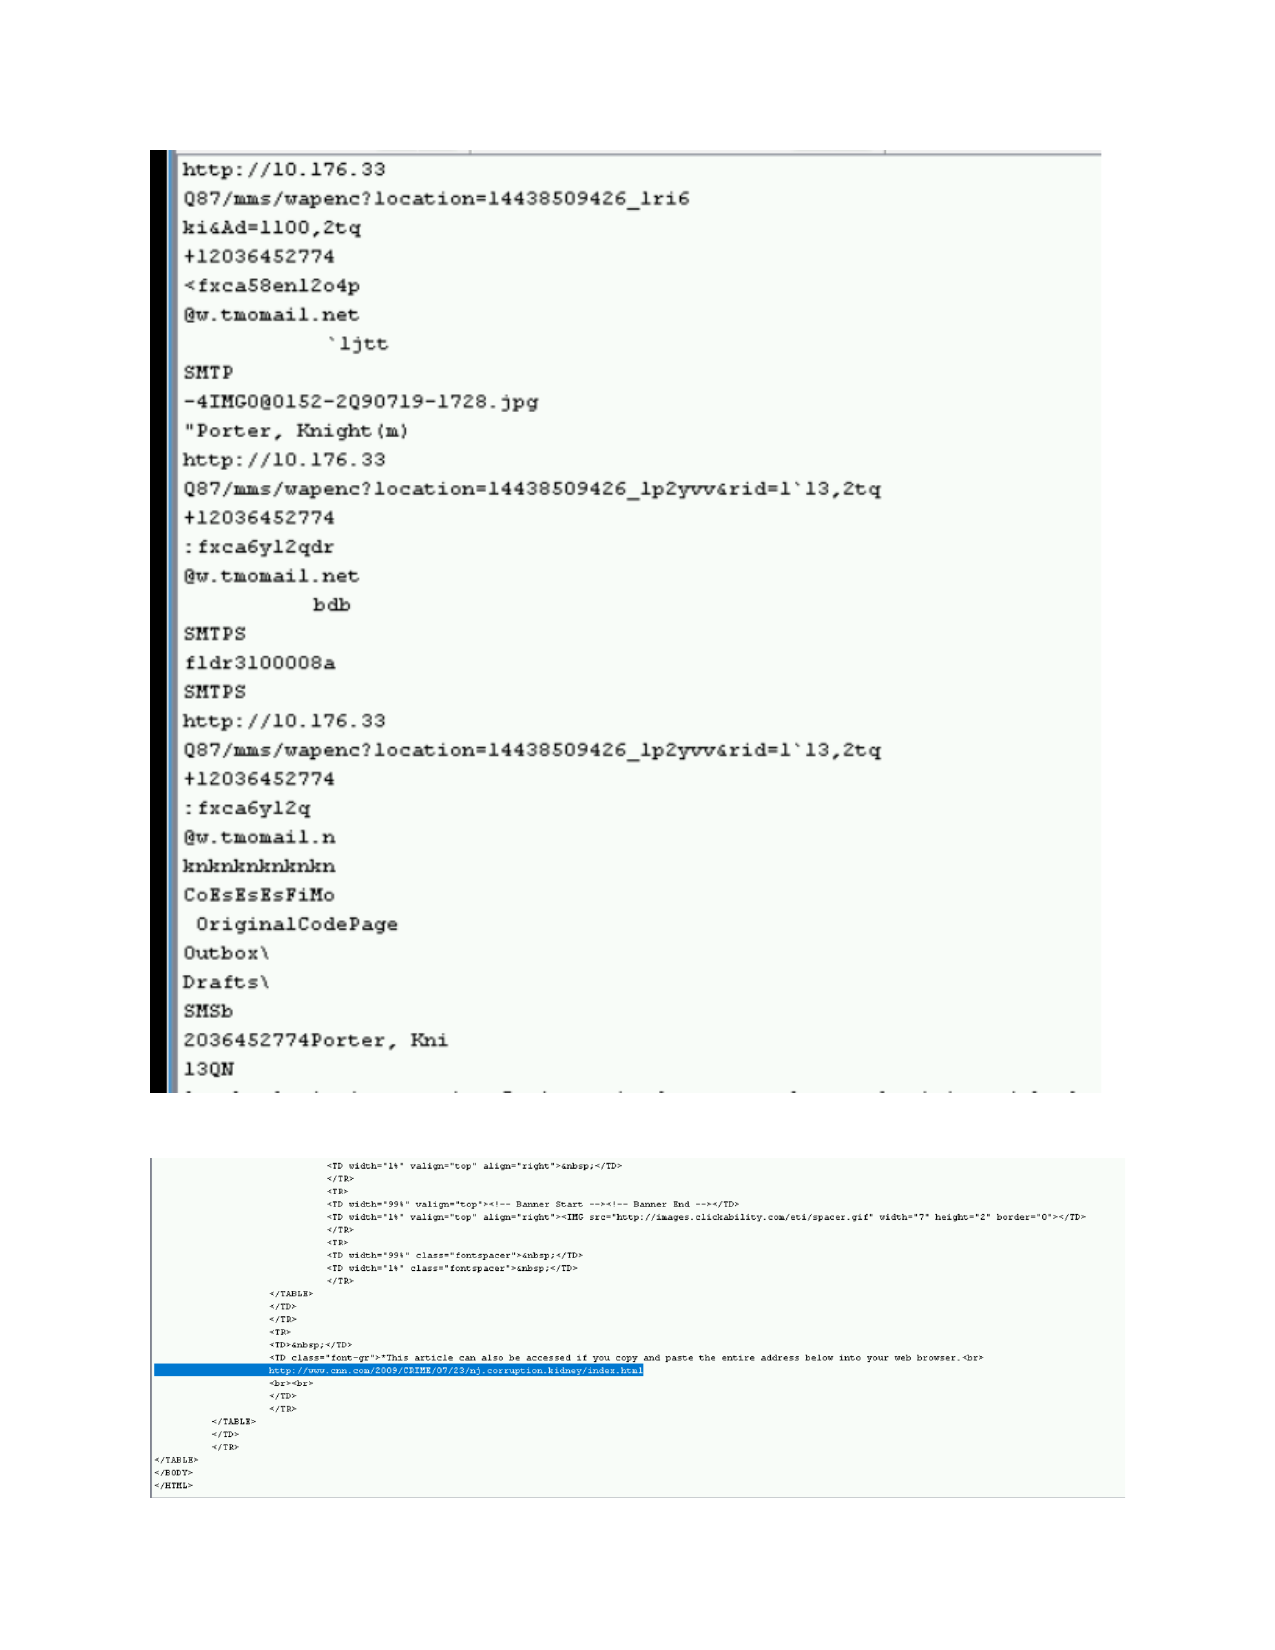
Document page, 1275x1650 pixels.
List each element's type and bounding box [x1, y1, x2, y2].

picture [150, 150, 1102, 1093]
picture [150, 1158, 1125, 1498]
